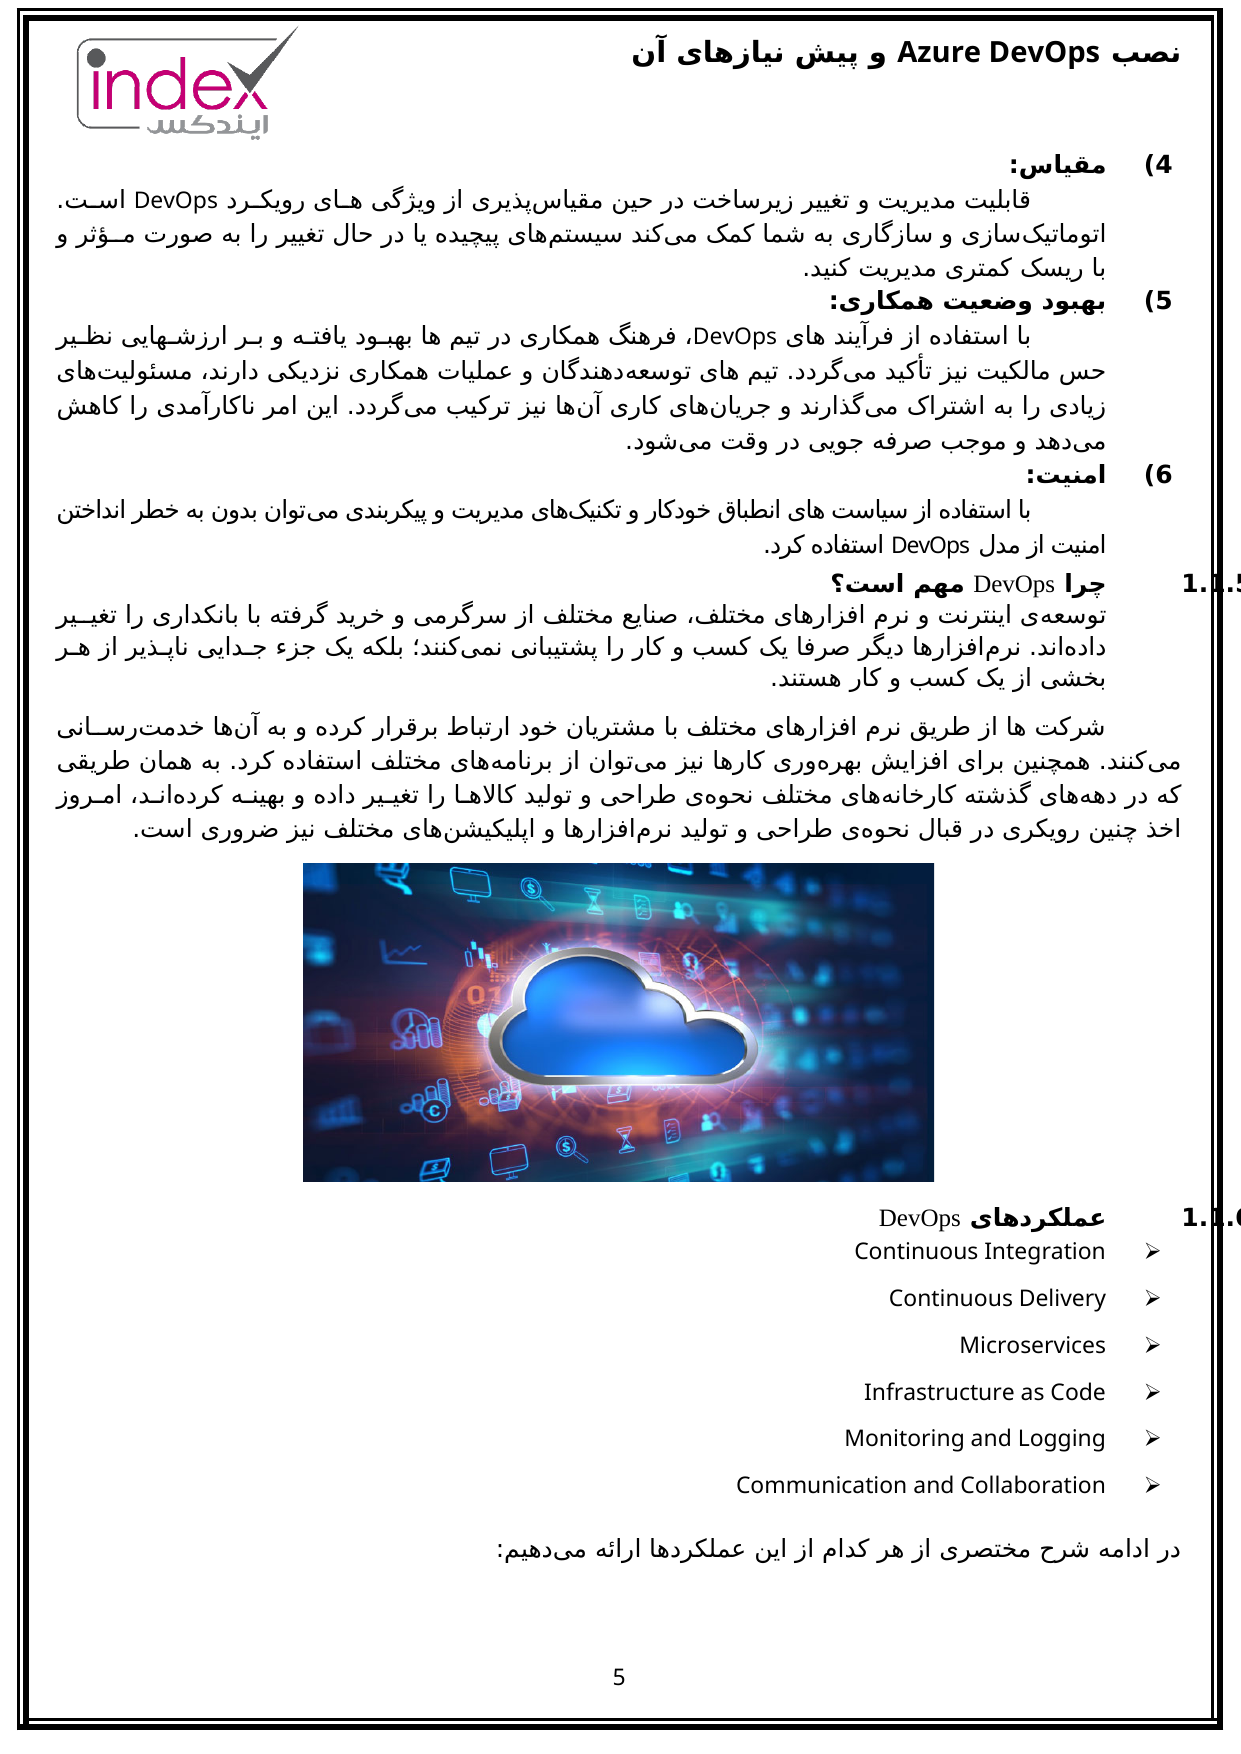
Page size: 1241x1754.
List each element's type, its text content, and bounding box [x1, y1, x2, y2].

picture [303, 863, 935, 1182]
list امنیت: [56, 461, 1144, 490]
text توسعه‌ی اینترنت و نرم افزارهای مختلف، صنایع مختلف از سرگرمی و خرید گرفته با بانکداری را تغییر داده‌اند. نرم‌افزارها دیگر صرفا یک کسب و کار را پشتیبانی نمی‌کنند؛ بلکه یک جزء جدایی ناپذیر از هر بخشی از یک کسب و کار هستند. [56, 601, 1106, 693]
list Infrastructure as Code [56, 1375, 1144, 1407]
subtitle عملکردهای DevOps [56, 1203, 1181, 1232]
list قابلیت مدیریت و تغییر زیرساخت در حین مقیاس‌پذیری از ویژگی های رویکرد DevOps است. اتوماتیک‌سازی و سازگاری به شما کمک می‌کند سیستم‌های پیچیده یا در حال تغییر را به صورت مؤثر و با ریسک کمتری مدیریت کنید. [56, 183, 1106, 282]
picture [56, 24, 299, 149]
list مقیاس: [56, 150, 1144, 179]
subtitle چرا DevOps مهم است؟ [56, 569, 1181, 598]
text شرکت ها از طریق نرم افزارهای مختلف با مشتریان خود ارتباط برقرار کرده و به آن‌ها خدمت‌رسانی می‌کنند. همچنین برای افزایش بهره‌وری کارها نیز می‌توان از برنامه‌های مختلف استفاده کرد. به همان طریقی که در دهه‌های گذشته کارخانه‌های مختلف نحوه‌ی طراحی و تولید کالاها را تغییر داده و بهینه کرده‌اند، امروز اخذ چنین رویکری در قبال نحوه‌ی طراحی و تولید نرم‌افزارها و اپلیکیشن‌های مختلف نیز ضروری است. [56, 712, 1181, 843]
list Communication and Collaboration [56, 1469, 1144, 1500]
text با استفاده از فرآیند های DevOps، فرهنگ همکاری در تیم ها بهبود یافته و بر ارزش‎هایی نظیر حس مالکیت نیز تأکید می‌گردد. تیم های توسعه‌دهندگان و عملیات همکاری نزدیکی دارند، مسئولیت‌های زیادی را به اشتراک می‌گذارند و جریان‌های کاری آن‌ها نیز ترکیب می‌گردد. این امر ناکارآمدی را کاهش می‌دهد و موجب صرفه جویی در وقت می‌شود. [56, 320, 1106, 456]
list Microservices [56, 1328, 1144, 1360]
list Continuous Delivery [56, 1282, 1144, 1313]
list Continuous Integration [56, 1235, 1144, 1266]
list بهبود وضعیت همکاری: [56, 286, 1144, 315]
text در ادامه شرح مختصری از هر کدام از این عملکردها ارائه می‌دهیم: [56, 1533, 1181, 1563]
list Monitoring and Logging [56, 1422, 1144, 1453]
text با استفاده از سیاست های انطباق خودکار و تکنیک‌های مدیریت و پیکربندی می‌توان بدون به خطر انداختن امنیت از مدل DevOps استفاده کرد. [56, 494, 1106, 560]
